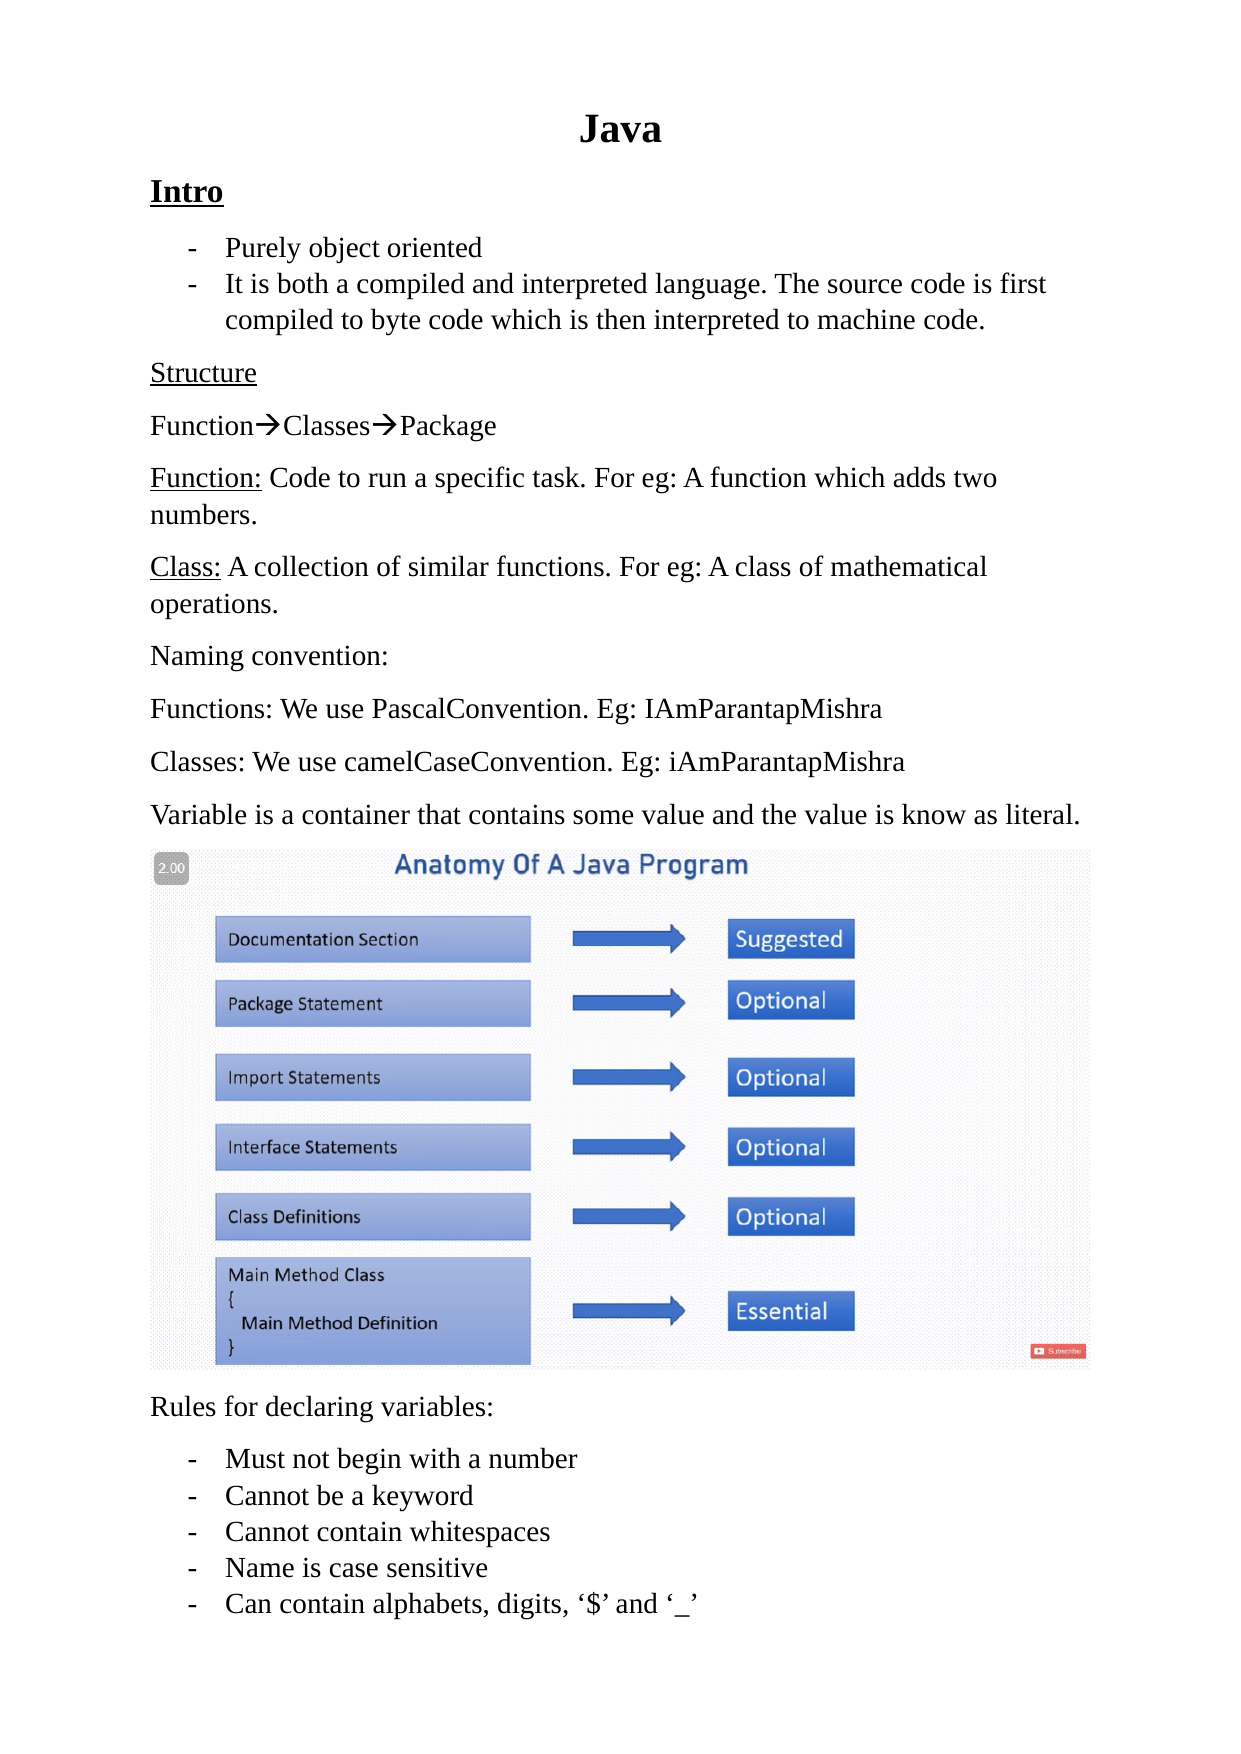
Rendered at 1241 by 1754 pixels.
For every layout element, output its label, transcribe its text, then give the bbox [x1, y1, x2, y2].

text Variable is a container that contains some value and the value is know as literal. [150, 797, 1090, 831]
list Can contain alphabets, digits, ‘$’ and ‘_’ [187, 1586, 1090, 1620]
list Cannot be a keyword [187, 1478, 1090, 1511]
text Java [150, 103, 1090, 151]
list Name is case sensitive [187, 1550, 1090, 1584]
text Function: Code to run a specific task. For eg: A function which adds two numbers. [150, 461, 1090, 530]
text Intro [150, 172, 1090, 210]
text Structure [150, 355, 1090, 388]
picture [150, 849, 1091, 1370]
list Must not begin with a number [187, 1442, 1090, 1475]
text Class: A collection of similar functions. For eg: A class of mathematical operations. [150, 549, 1090, 619]
text FunctionClassesPackage [150, 408, 1090, 441]
text Classes: We use camelCaseConvention. Eg: iAmParantapMishra [150, 744, 1090, 778]
text Functions: We use PascalConvention. Eg: IAmParantapMishra [150, 691, 1090, 725]
list It is both a compiled and interpreted language. The source code is first compiled to byte code which is then interpreted to machine code. [187, 266, 1090, 336]
list Cannot contain whitespaces [187, 1514, 1090, 1547]
list Purely object oriented [187, 230, 1090, 263]
text Rules for declaring variables: [150, 1389, 1090, 1422]
text Naming convention: [150, 638, 1090, 672]
